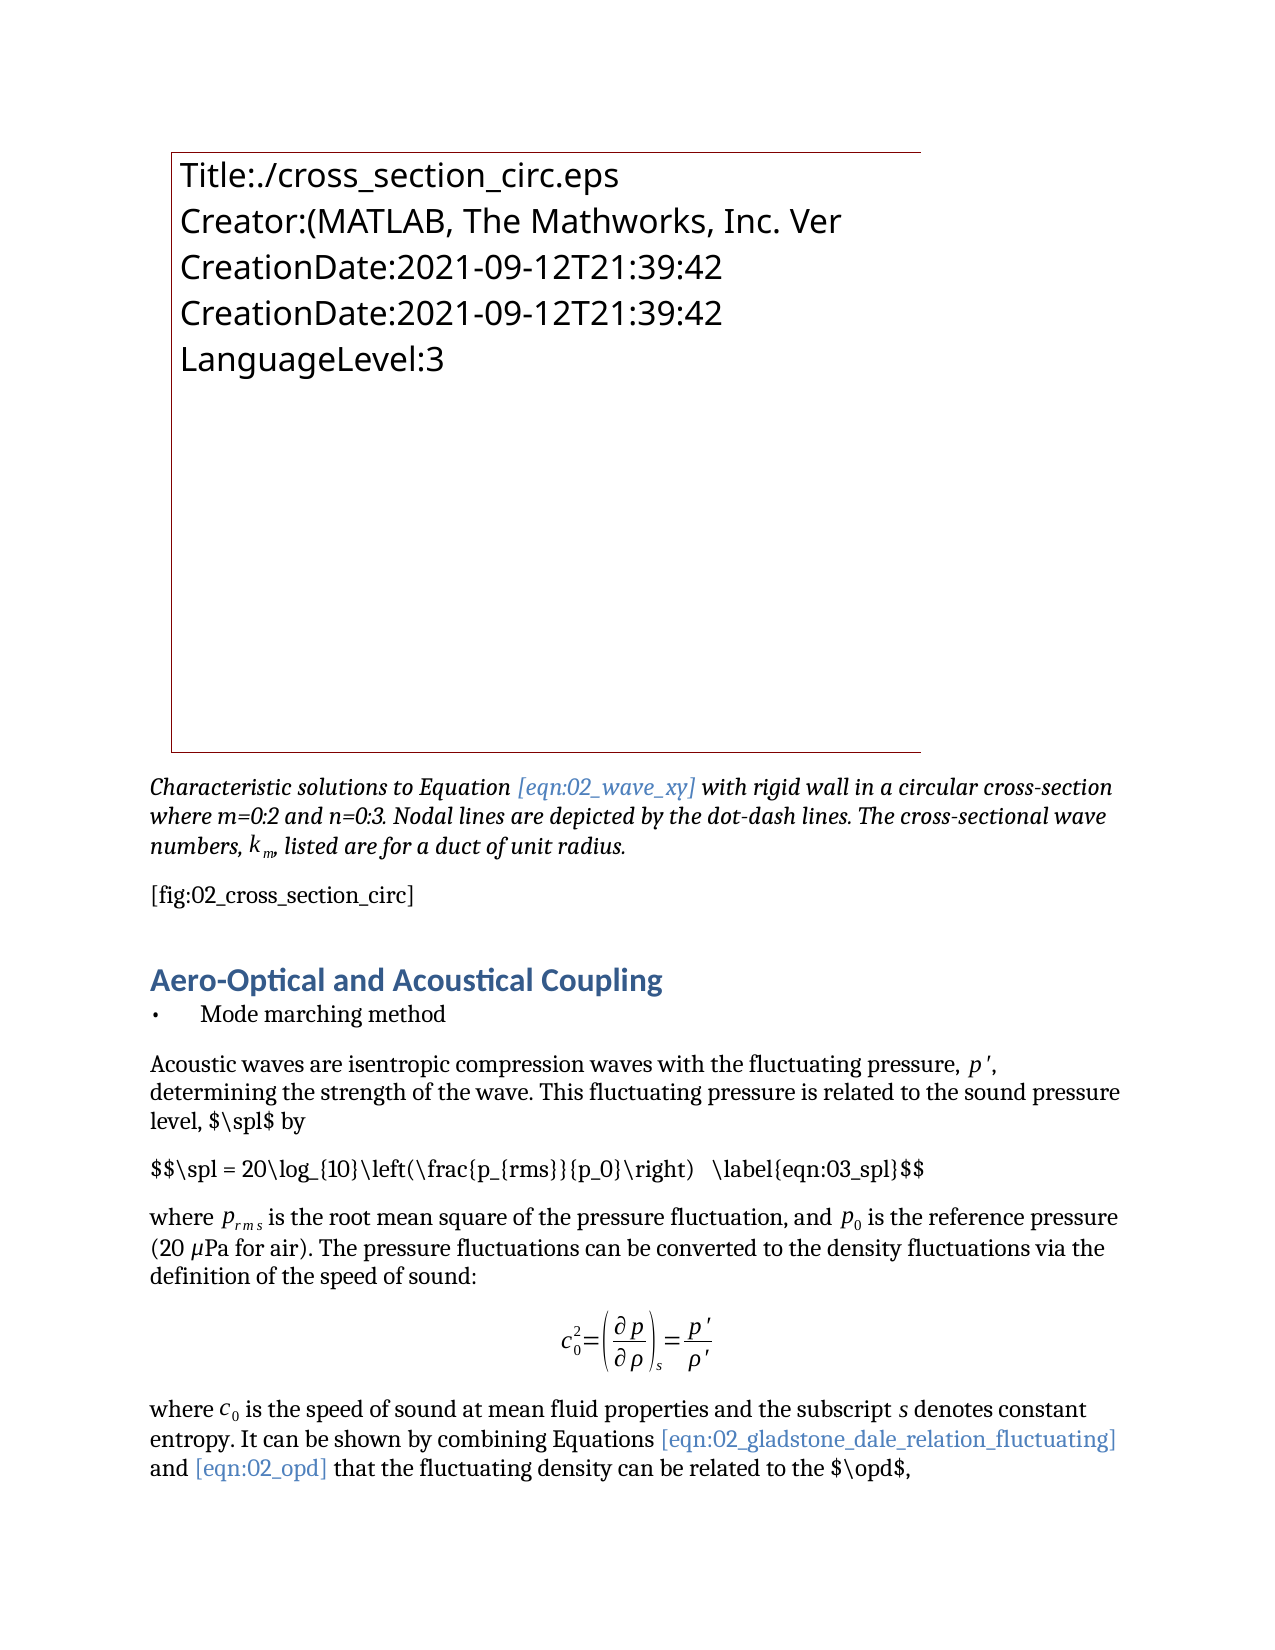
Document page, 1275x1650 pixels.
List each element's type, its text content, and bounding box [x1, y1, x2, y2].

list Mode marching method [150, 1000, 1125, 1029]
text [fig:02_cross_section_circ] [150, 881, 1125, 909]
text where is the speed of sound at mean fluid properties and the subscript denotes constant entropy. It can be shown by combining Equations [eqn:02_gladstone_dale_relation_fluctuating] and [eqn:02_opd] that the fluctuating density can be related to the $\opd$, [150, 1393, 1125, 1482]
text Characteristic solutions to Equation [eqn:02_wave_xy] with rigid wall in a circular cross-section where m=0:2 and n=0:3. Nodal lines are depicted by the dot-dash lines. The cross-sectional wave numbers, , listed are for a duct of unit radius. [150, 773, 1125, 862]
text Acoustic waves are isentropic compression waves with the fluctuating pressure, , determining the strength of the wave. This fluctuating pressure is related to the sound pressure level, $\spl$ by [150, 1049, 1125, 1136]
subtitle Aero-Optical and Acoustical Coupling [150, 959, 1125, 1000]
text where is the root mean square of the pressure fluctuation, and is the reference pressure (20 Pa for air). The pressure fluctuations can be converted to the density fluctuations via the definition of the speed of sound: [150, 1202, 1125, 1291]
text $$\spl = 20\log_{10}\left(\frac{p_{rms}}{p_0}\right) \label{eqn:03_spl}$$ [150, 1154, 1125, 1183]
